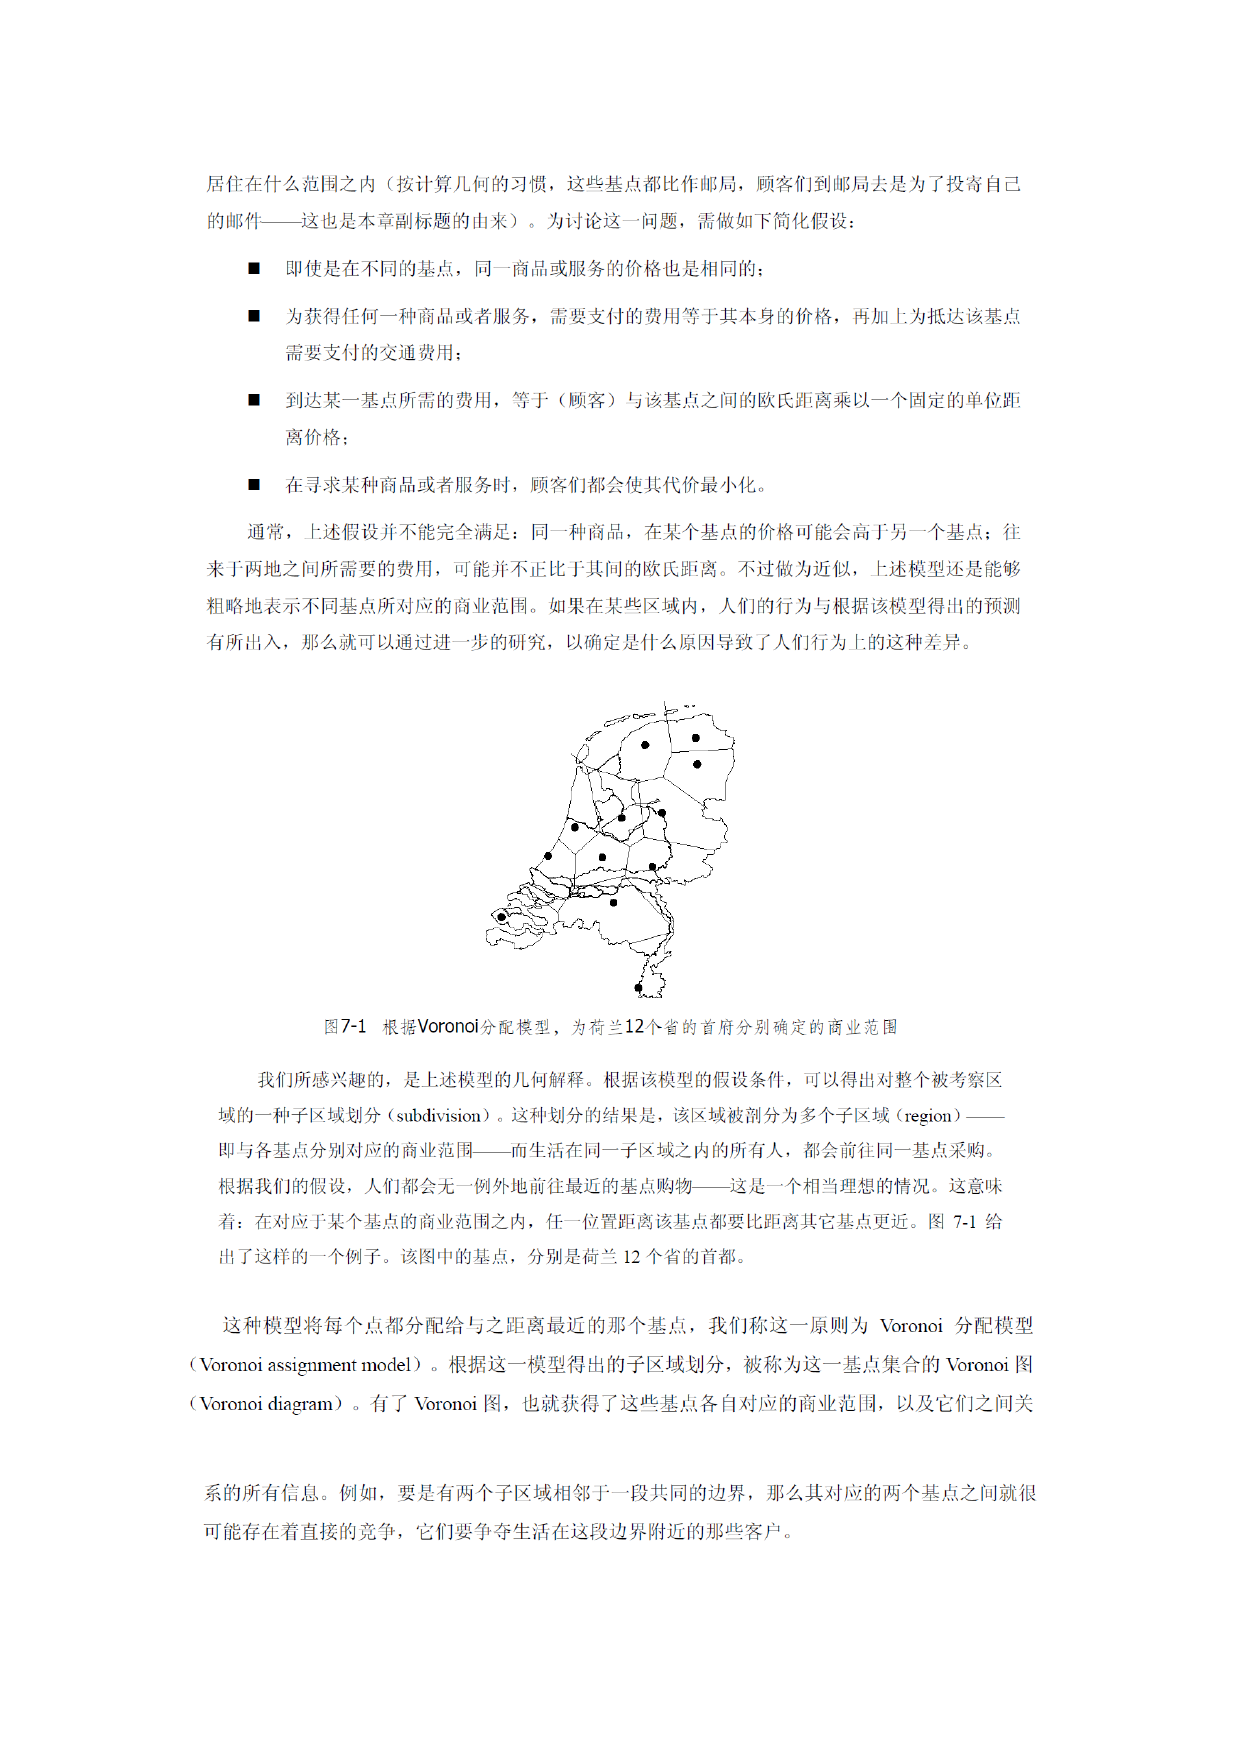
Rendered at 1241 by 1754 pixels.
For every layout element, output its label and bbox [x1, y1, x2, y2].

picture [187, 1299, 1053, 1436]
picture [187, 682, 1053, 1277]
picture [187, 162, 1053, 664]
picture [187, 1462, 1053, 1549]
